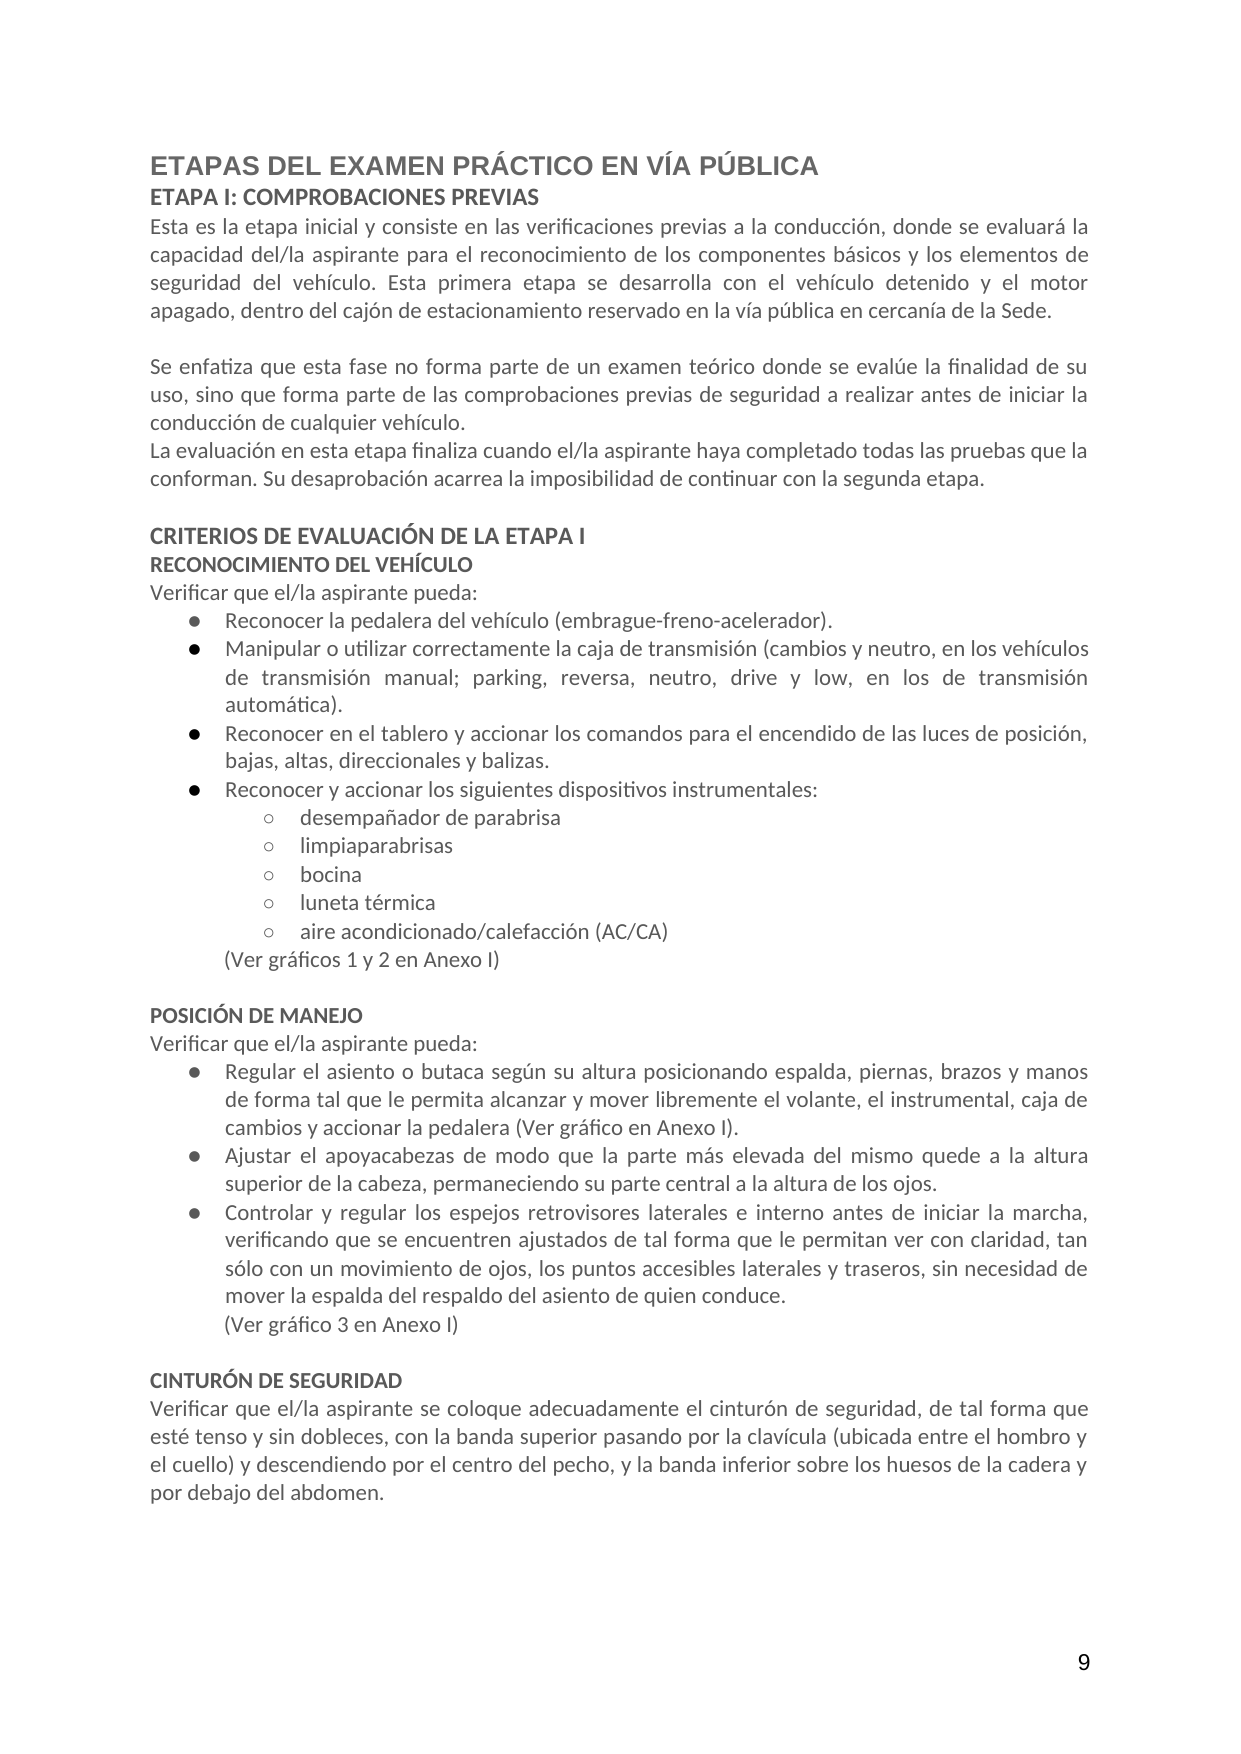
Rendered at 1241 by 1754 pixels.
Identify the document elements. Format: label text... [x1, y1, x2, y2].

text POSICIÓN DE MANEJO [150, 1001, 1090, 1029]
text CINTURÓN DE SEGURIDAD [150, 1366, 1090, 1394]
list Reconocer en el tablero y accionar los comandos para el encendido de las luces de posición, bajas, altas, direccionales y balizas. [187, 719, 1090, 775]
text La evaluación en esta etapa finaliza cuando el/la aspirante haya completado todas las pruebas que la conforman. Su desaprobación acarrea la imposibilidad de continuar con la segunda etapa. [150, 436, 1090, 492]
text Se enfatiza que esta fase no forma parte de un examen teórico donde se evalúe la finalidad de su uso, sino que forma parte de las comprobaciones previas de seguridad a realizar antes de iniciar la conducción de cualquier vehículo. [150, 352, 1090, 436]
text ETAPA I: COMPROBACIONES PREVIAS [150, 181, 1090, 212]
list Reconocer y accionar los siguientes dispositivos instrumentales: [187, 775, 1090, 803]
list desempañador de parabrisa [262, 803, 1090, 831]
text Verificar que el/la aspirante pueda: [150, 578, 1090, 607]
text Esta es la etapa inicial y consiste en las verificaciones previas a la conducción, donde se evaluará la capacidad del/la aspirante para el reconocimiento de los componentes básicos y los elementos de seguridad del vehículo. Esta primera etapa se desarrolla con el vehículo detenido y el motor apagado, dentro del cajón de estacionamiento reservado en la vía pública en cercanía de la Sede. [150, 212, 1090, 324]
list Regular el asiento o butaca según su altura posicionando espalda, piernas, brazos y manos de forma tal que le permita alcanzar y mover libremente el volante, el instrumental, caja de cambios y accionar la pedalera (Ver gráfico en Anexo I). [187, 1057, 1090, 1142]
text (Ver gráficos 1 y 2 en Anexo I) [224, 945, 1090, 973]
text RECONOCIMIENTO DEL VEHÍCULO [150, 551, 1090, 578]
list Reconocer la pedalera del vehículo (embrague-freno-acelerador). [187, 607, 1090, 634]
text Verificar que el/la aspirante pueda: [150, 1029, 1090, 1057]
list luneta térmica [262, 888, 1090, 917]
text CRITERIOS DE EVALUACIÓN DE LA ETAPA I [150, 520, 1090, 551]
list aire acondicionado/calefacción (AC/CA) [262, 917, 1090, 945]
text (Ver gráfico 3 en Anexo I) [224, 1310, 1090, 1338]
text Verificar que el/la aspirante se coloque adecuadamente el cinturón de seguridad, de tal forma que esté tenso y sin dobleces, con la banda superior pasando por la clavícula (ubicada entre el hombro y el cuello) y descendiendo por el centro del pecho, y la banda inferior sobre los huesos de la cadera y por debajo del abdomen. [150, 1394, 1090, 1506]
list bocina [262, 860, 1090, 888]
subtitle ETAPAS DEL EXAMEN PRÁCTICO EN VÍA PÚBLICA [150, 150, 1090, 181]
list Controlar y regular los espejos retrovisores laterales e interno antes de iniciar la marcha, verificando que se encuentren ajustados de tal forma que le permitan ver con claridad, tan sólo con un movimiento de ojos, los puntos accesibles laterales y traseros, sin necesidad de mover la espalda del respaldo del asiento de quien conduce. [187, 1198, 1090, 1310]
list Ajustar el apoyacabezas de modo que la parte más elevada del mismo quede a la altura superior de la cabeza, permaneciendo su parte central a la altura de los ojos. [187, 1142, 1090, 1198]
list limpiaparabrisas [262, 831, 1090, 860]
list Manipular o utilizar correctamente la caja de transmisión (cambios y neutro, en los vehículos de transmisión manual; parking, reversa, neutro, drive y low, en los de transmisión automática). [187, 634, 1090, 719]
